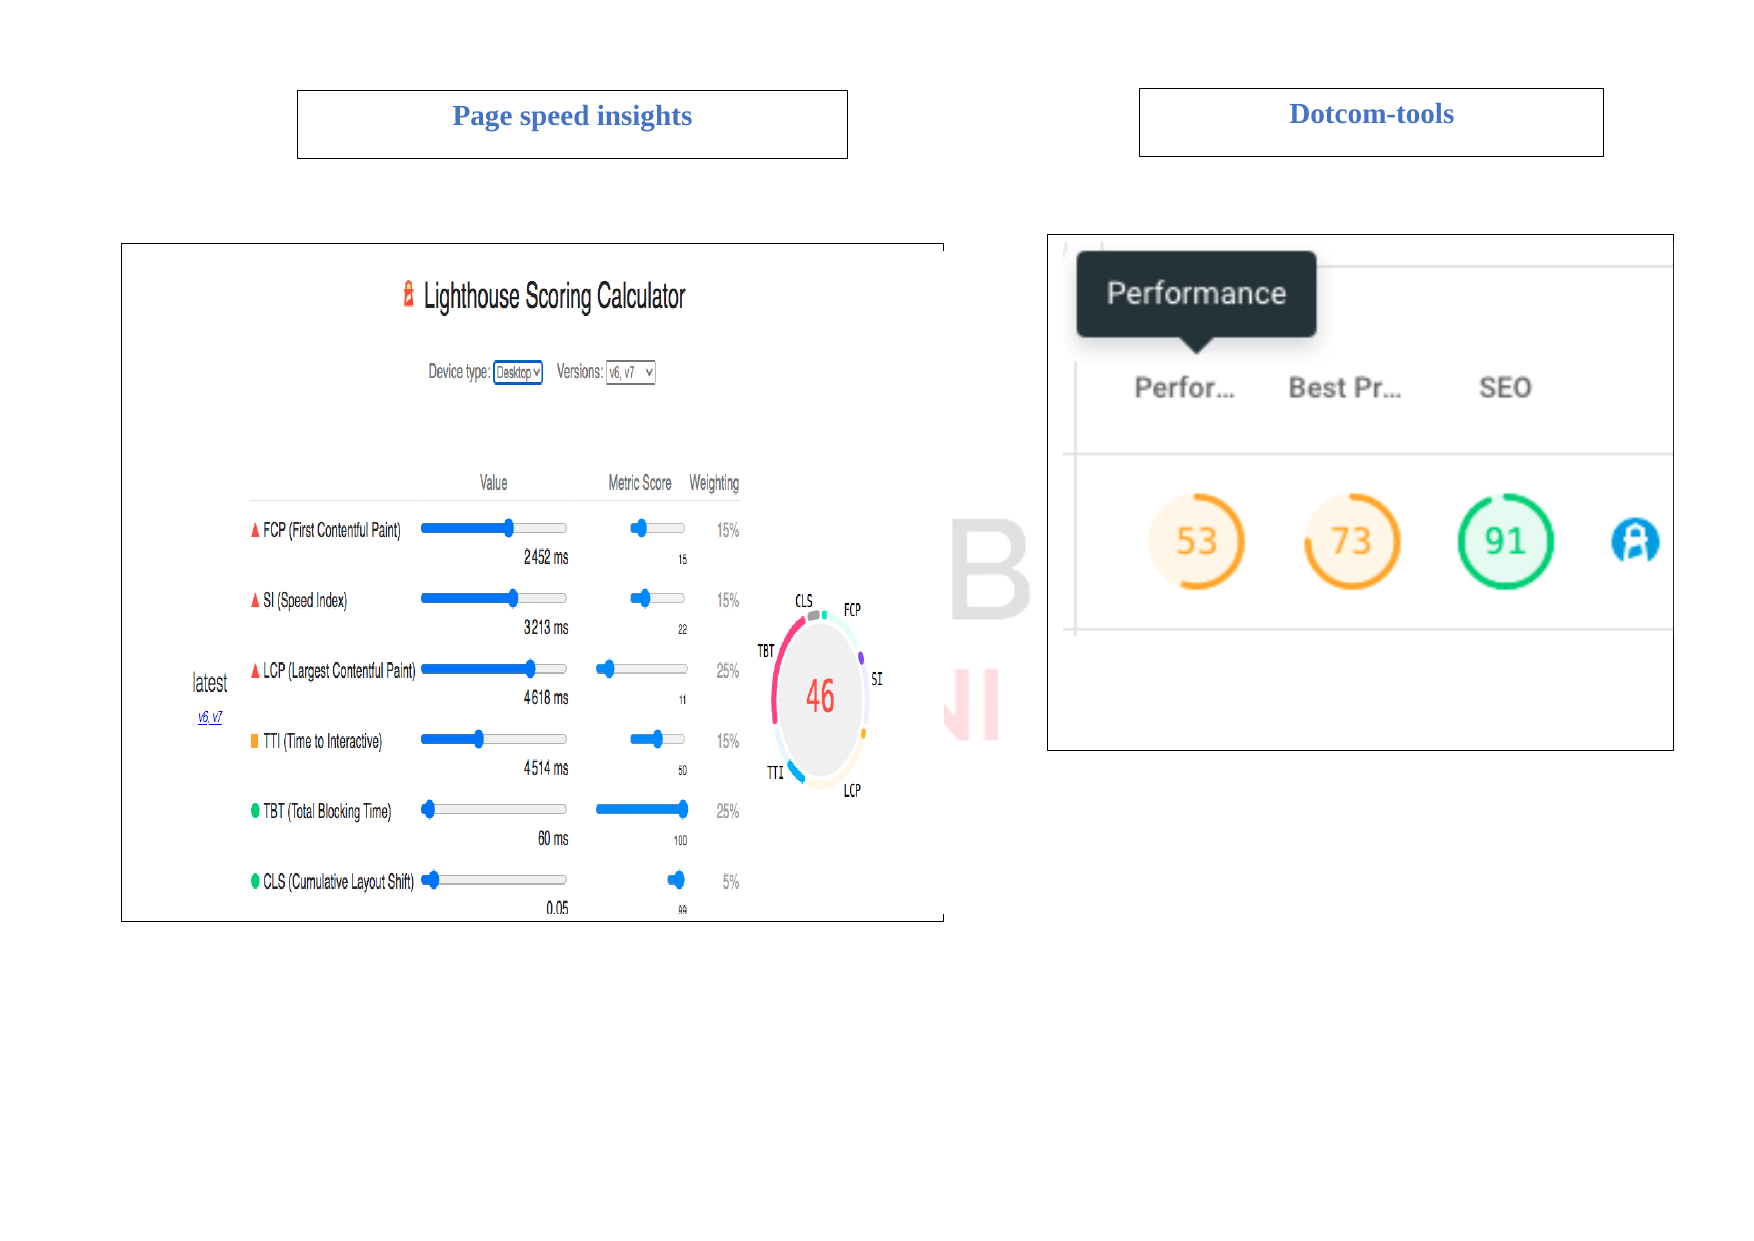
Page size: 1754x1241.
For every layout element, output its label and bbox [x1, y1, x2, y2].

picture [1063, 242, 1674, 636]
picture [136, 251, 944, 914]
